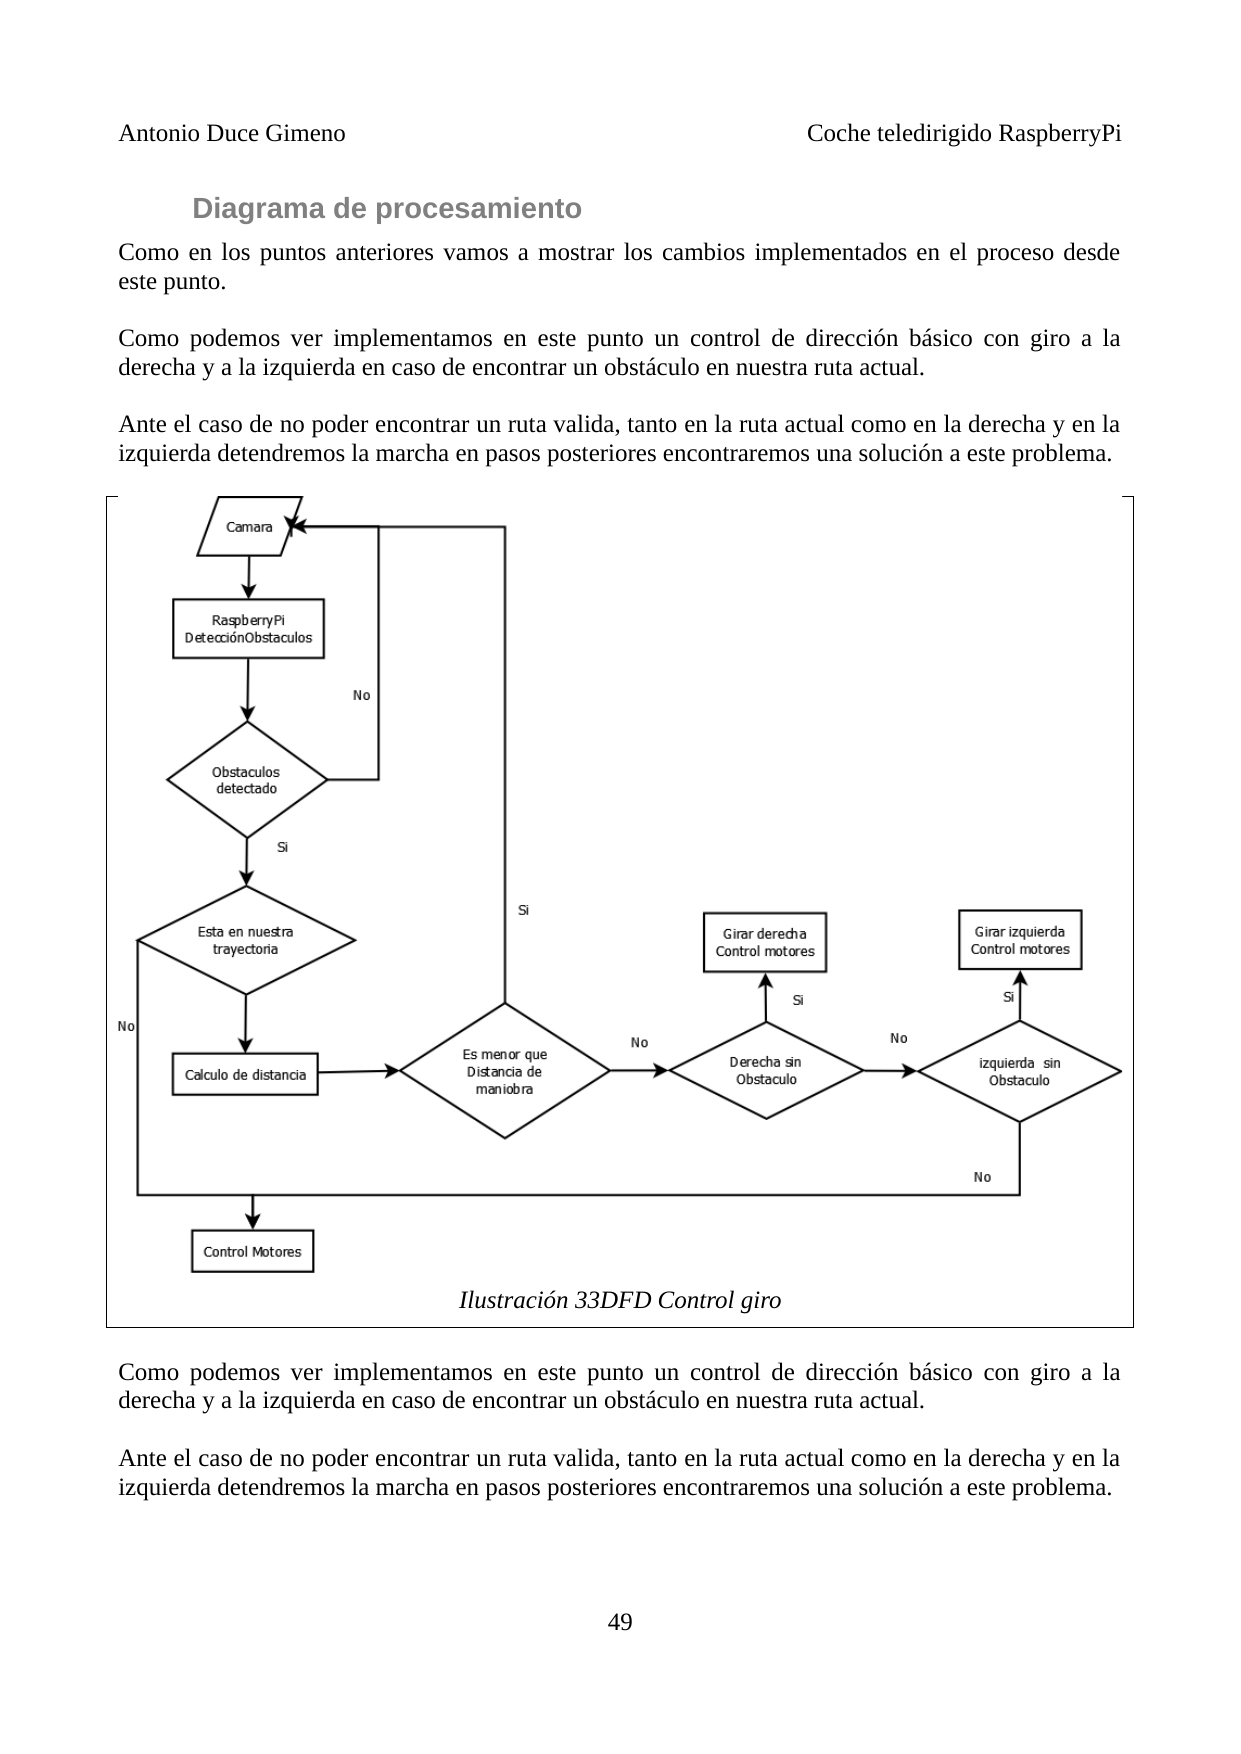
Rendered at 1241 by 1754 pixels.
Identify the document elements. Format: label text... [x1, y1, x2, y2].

text Ante el caso de no poder encontrar un ruta valida, tanto en la ruta actual como en la derecha y en la izquierda detendremos la marcha en pasos posteriores encontraremos una solución a este problema. [118, 409, 1122, 467]
text Ante el caso de no poder encontrar un ruta valida, tanto en la ruta actual como en la derecha y en la izquierda detendremos la marcha en pasos posteriores encontraremos una solución a este problema. [118, 1443, 1122, 1500]
text Como podemos ver implementamos en este punto un control de dirección básico con giro a la derecha y a la izquierda en caso de encontrar un obstáculo en nuestra ruta actual. [118, 323, 1122, 381]
picture [118, 496, 1123, 1273]
text Como podemos ver implementamos en este punto un control de dirección básico con giro a la derecha y a la izquierda en caso de encontrar un obstáculo en nuestra ruta actual. [118, 1357, 1122, 1414]
subtitle Diagrama de procesamiento [118, 191, 1122, 224]
text Como en los puntos anteriores vamos a mostrar los cambios implementados en el proceso desde este punto. [118, 237, 1122, 294]
